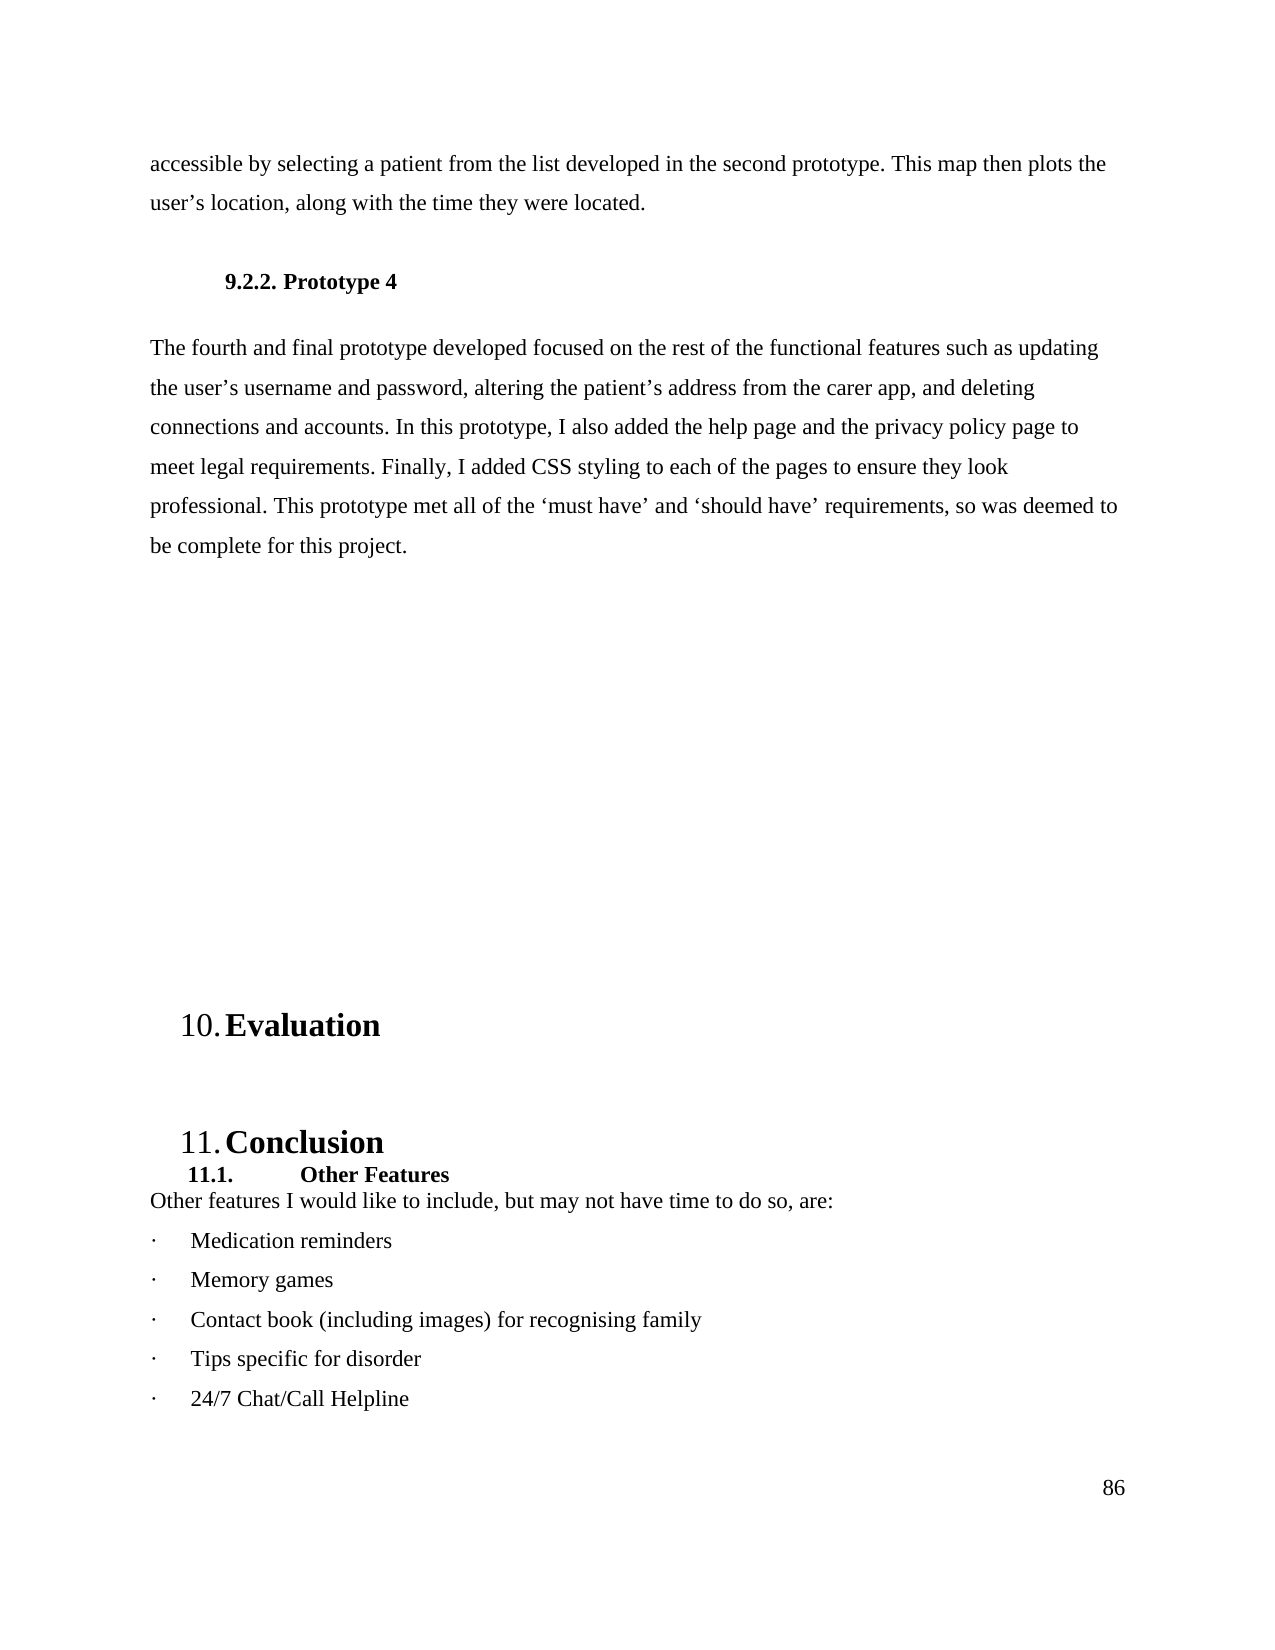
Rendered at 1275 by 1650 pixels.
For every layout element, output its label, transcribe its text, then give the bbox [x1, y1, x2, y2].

text · Medication reminders [150, 1227, 1125, 1253]
text · 24/7 Chat/Call Helpline [150, 1385, 1125, 1411]
subtitle Evaluation [179, 1005, 1125, 1044]
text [150, 150, 1125, 216]
text · Contact book (including images) for recognising family [150, 1306, 1125, 1332]
text The fourth and final prototype developed focused on the rest of the functional features such as updating the user’s username and password, altering the patient’s address from the carer app, and deleting connections and accounts. In this prototype, I also added the help page and the privacy policy page to meet legal requirements. Finally, I added CSS styling to each of the pages to ensure they look professional. This prototype met all of the ‘must have’ and ‘should have’ requirements, so was deemed to be complete for this project. [150, 334, 1125, 558]
subtitle Conclusion [179, 1123, 1125, 1161]
subtitle Other Features [187, 1161, 1125, 1187]
text Other features I would like to include, but may not have time to do so, are: [150, 1187, 1125, 1214]
subtitle Prototype 4 [225, 268, 1125, 295]
text · Memory games [150, 1266, 1125, 1293]
text · Tips specific for disorder [150, 1345, 1125, 1372]
